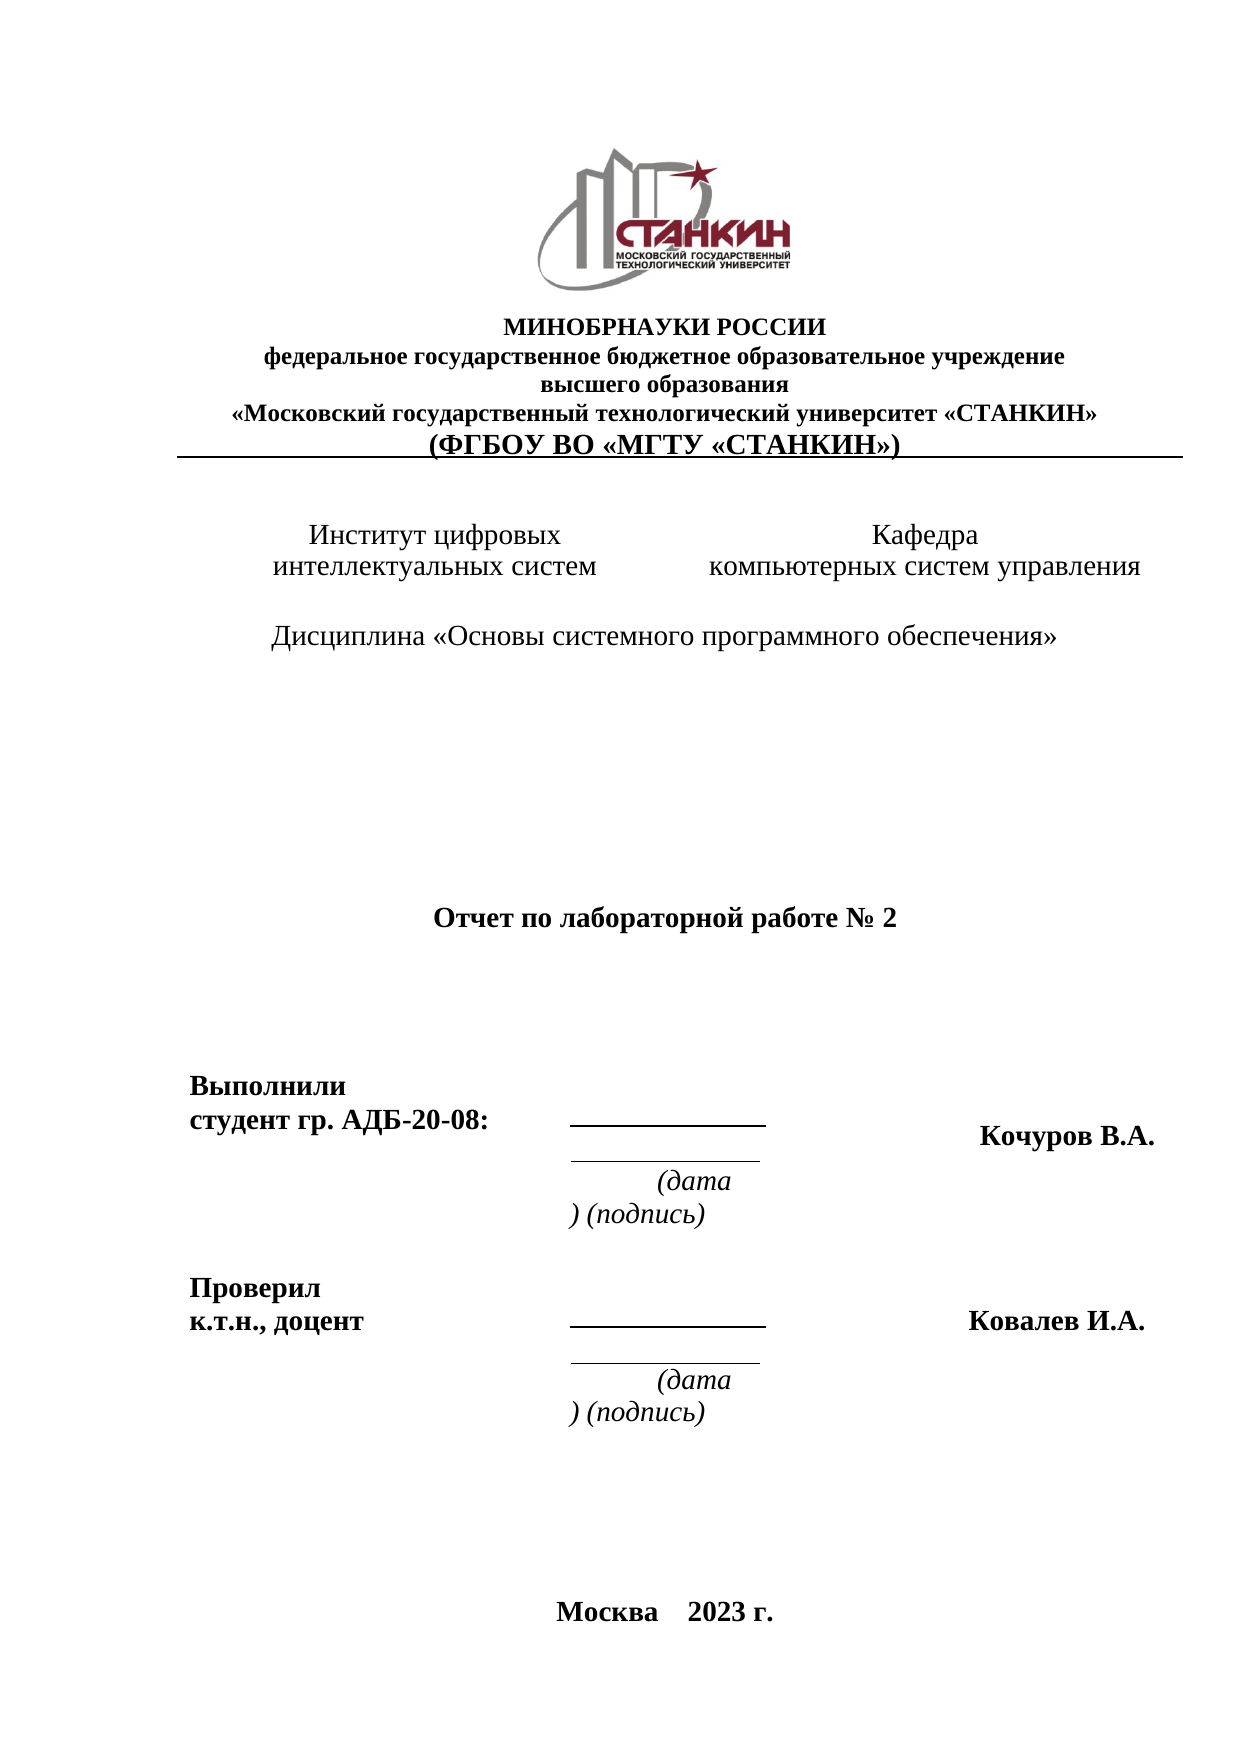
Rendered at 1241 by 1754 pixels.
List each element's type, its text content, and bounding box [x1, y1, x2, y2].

table_cell (дата) (подпись) [530, 1254, 864, 1437]
table_header Кочуров В.А. [864, 1070, 1166, 1253]
table_header (дата) (подпись) [530, 1070, 864, 1253]
text МИНОБРНАУКИ РОССИИ [230, 312, 1099, 341]
table_header Выполнили студент гр. АДБ-20-08: [169, 1070, 529, 1253]
text Москва 2023 г. [135, 1594, 1194, 1627]
text федеральное государственное бюджетное образовательное учреждение высшего образования [230, 341, 1099, 398]
text Дисциплина «Основы системного программного обеспечения» [230, 618, 1098, 651]
text (ФГБОУ ВО «МГТУ «СТАНКИН») [177, 427, 1236, 461]
table_header Институт цифровых интеллектуальных систем [252, 518, 653, 584]
subtitle Отчет по лабораторной работе № 2 [230, 900, 1099, 934]
table_header Кафедра компьютерных систем управления [653, 518, 1161, 584]
table_cell Ковалев И.А. [864, 1254, 1166, 1437]
text «Московский государственный технологический университет «СТАНКИН» [230, 398, 1098, 427]
picture [537, 147, 791, 291]
table_cell Проверил к.т.н., доцент [169, 1254, 529, 1437]
